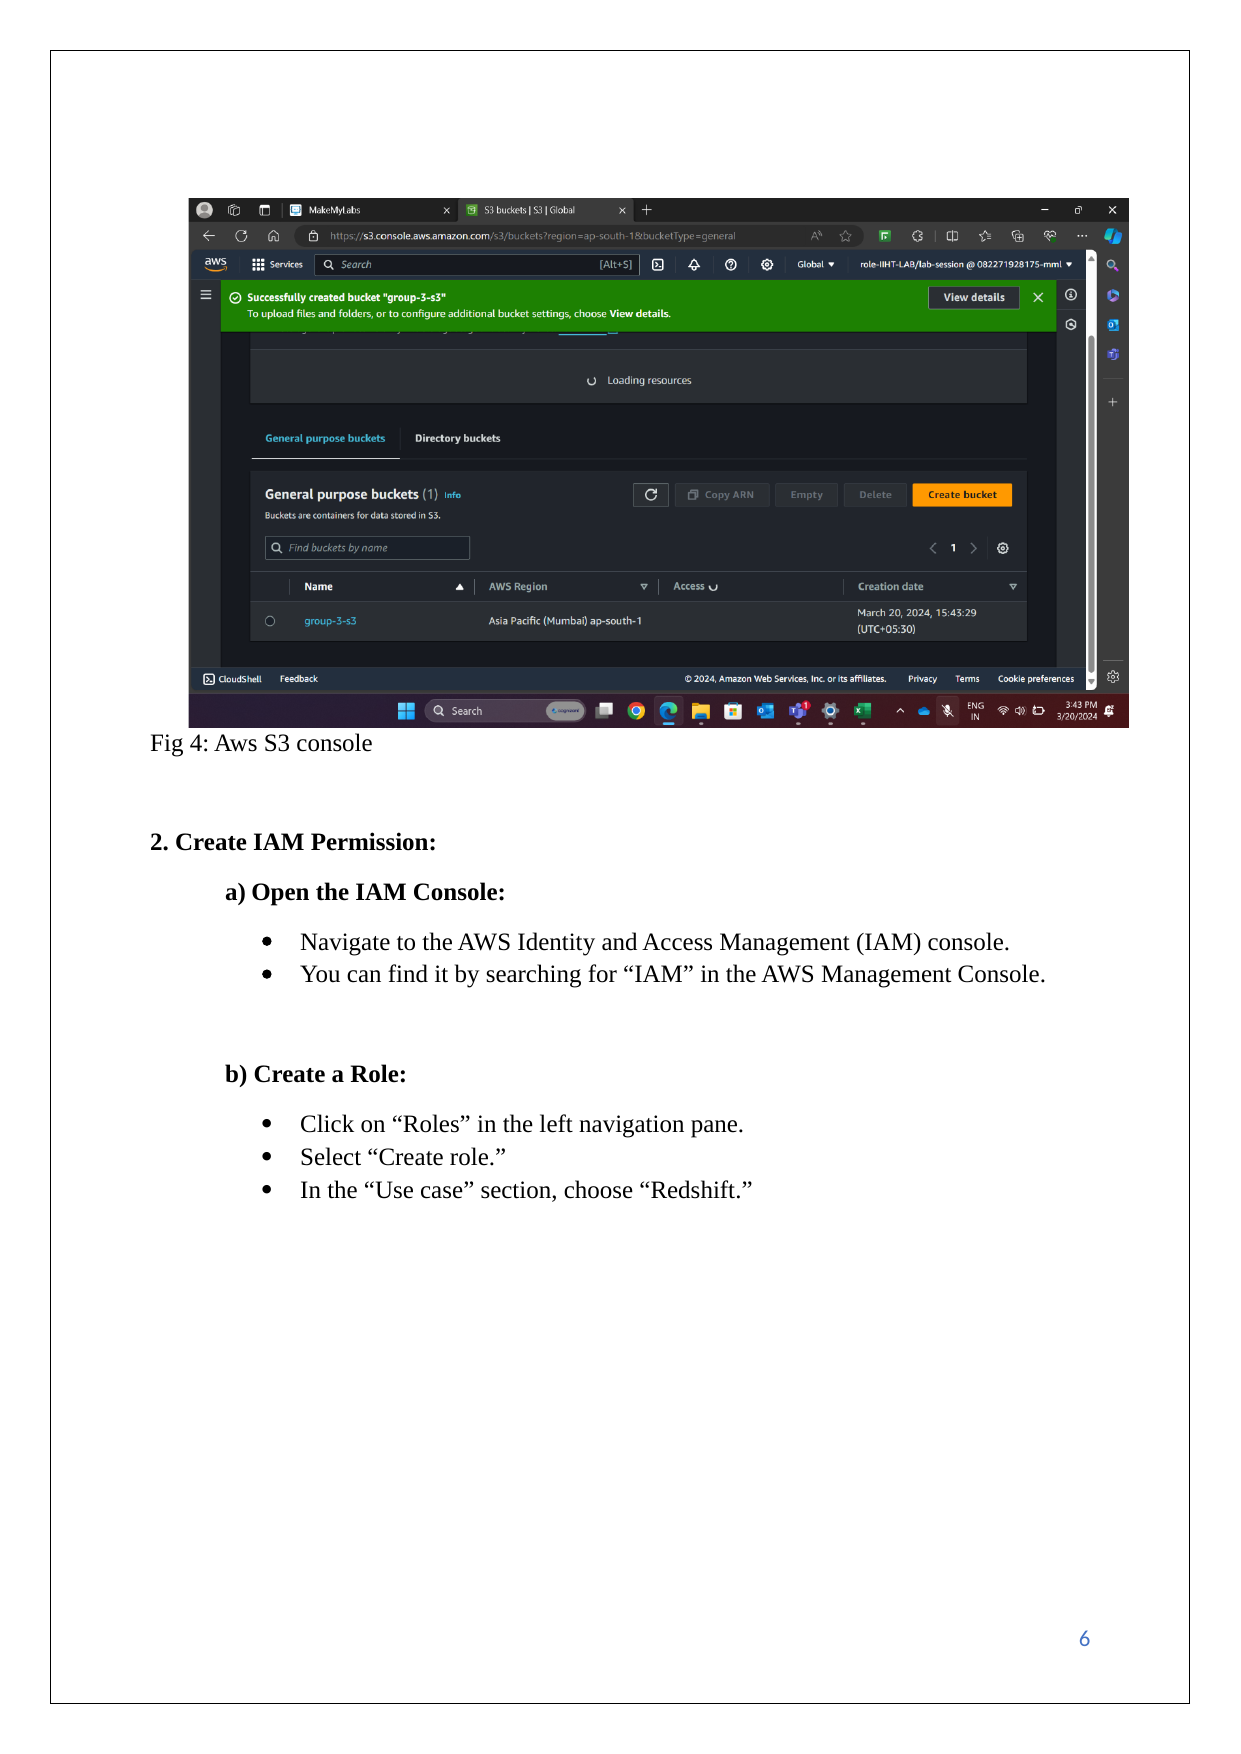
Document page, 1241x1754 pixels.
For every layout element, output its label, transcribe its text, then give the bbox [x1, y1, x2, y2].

list In the “Use case” section, choose “Redshift.” [262, 1175, 1090, 1203]
text a) Open the IAM Console: [150, 877, 1090, 906]
list Select “Create role.” [262, 1142, 1090, 1170]
list You can find it by searching for “IAM” in the AWS Management Console. [262, 959, 1090, 988]
text b) Create a Role: [150, 1059, 1090, 1088]
picture [188, 198, 1129, 728]
list Navigate to the AWS Identity and Access Management (IAM) console. [262, 927, 1090, 955]
list Click on “Roles” in the left navigation pane. [262, 1109, 1090, 1137]
text 2. Create IAM Permission: [150, 827, 1090, 856]
